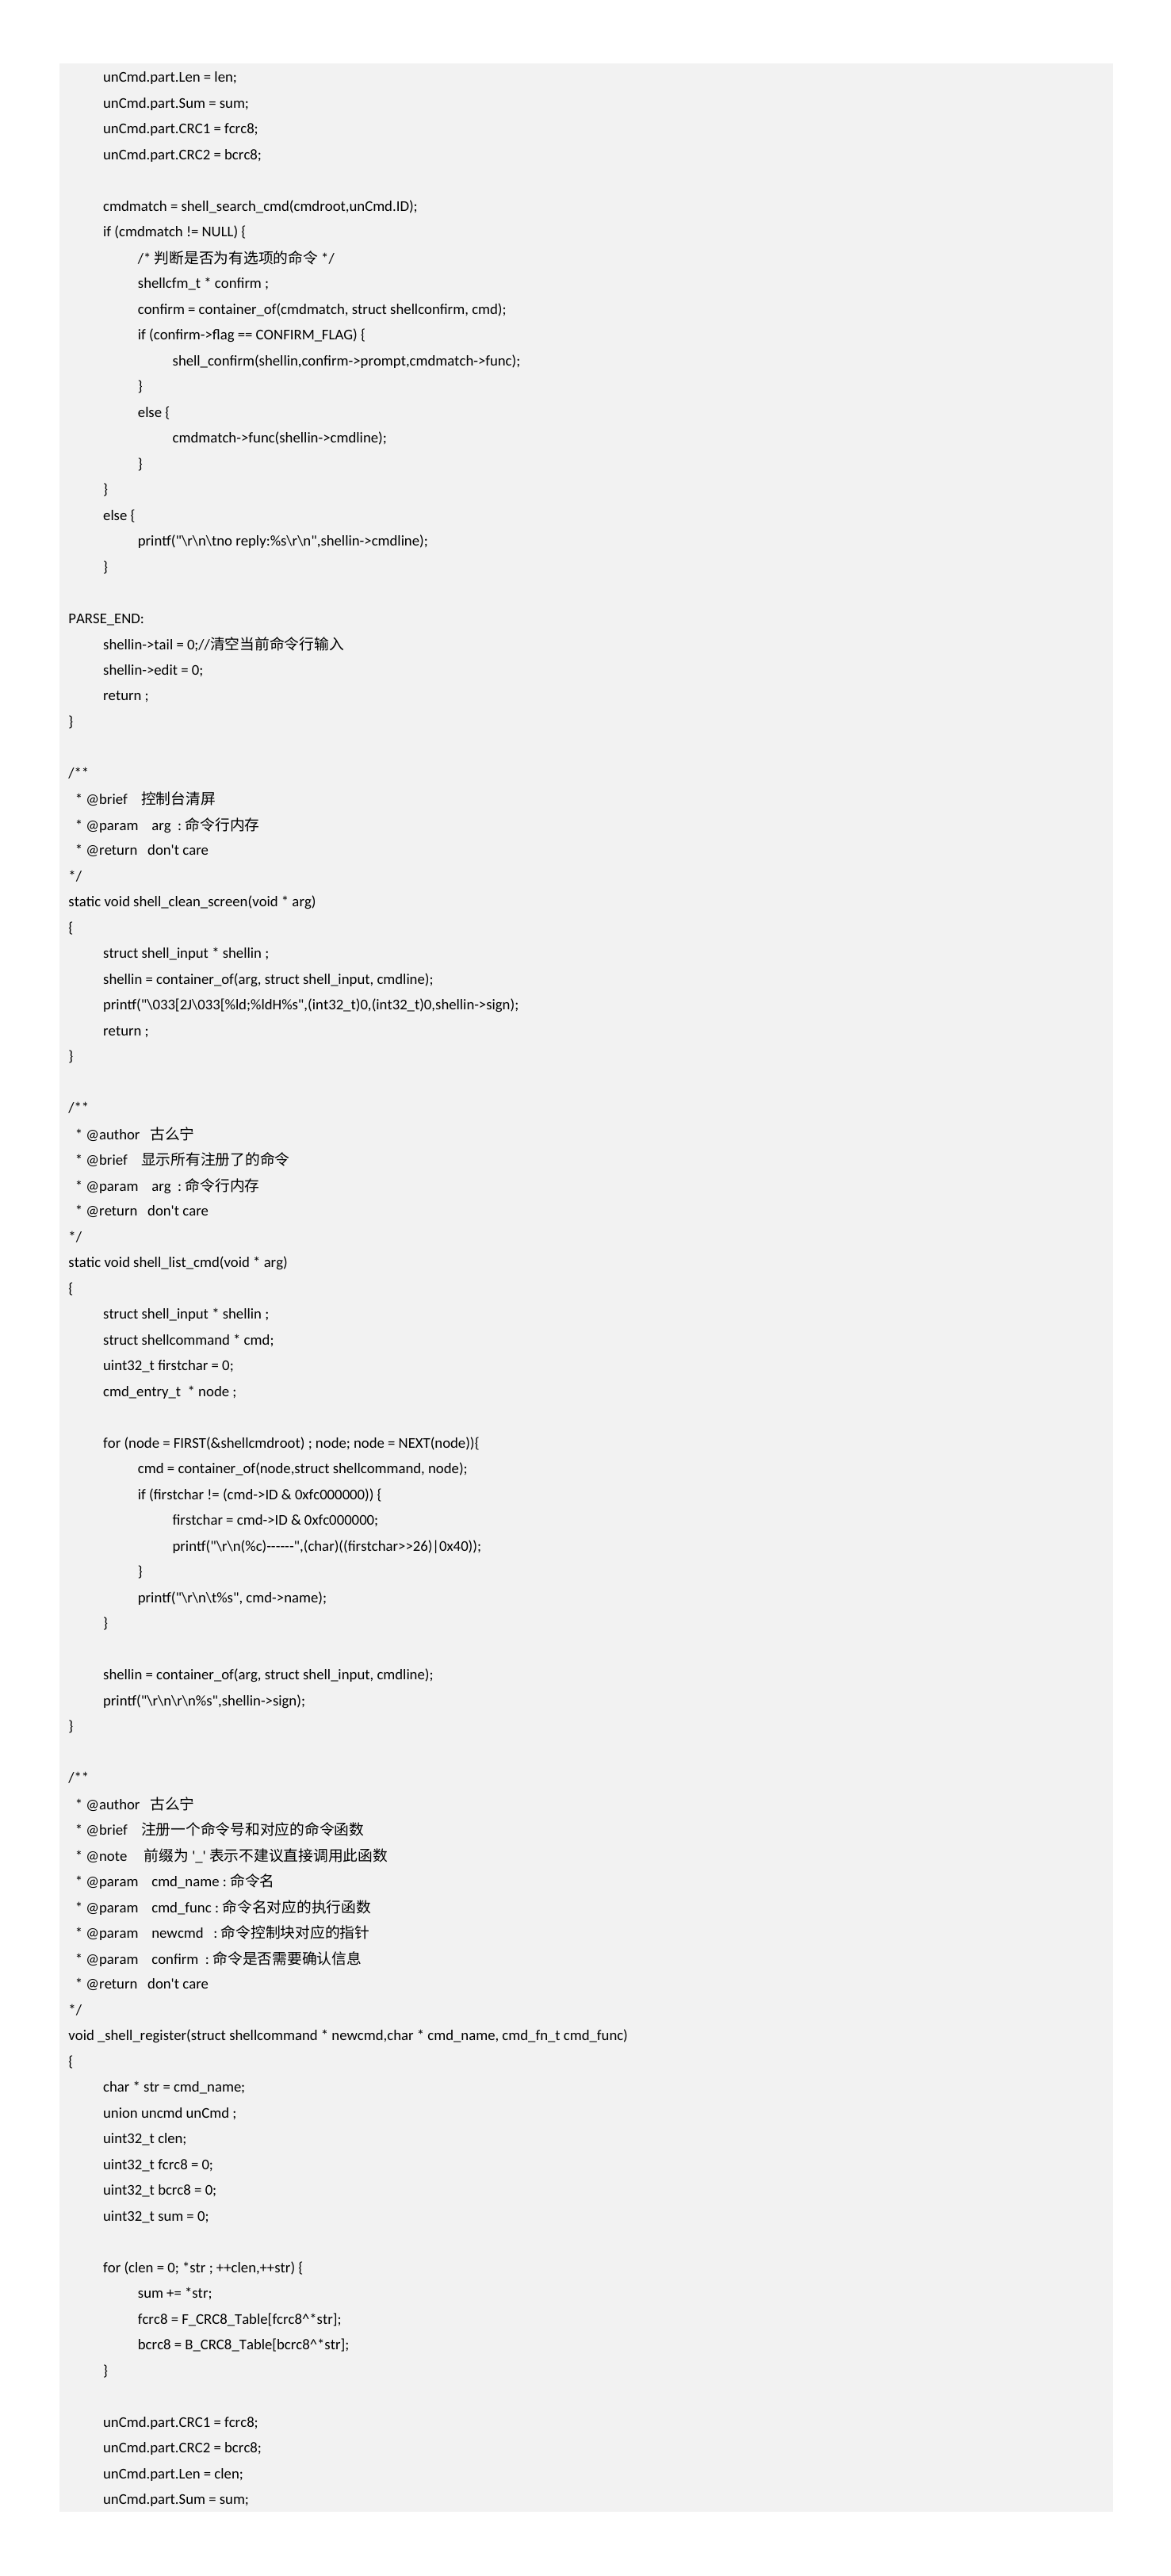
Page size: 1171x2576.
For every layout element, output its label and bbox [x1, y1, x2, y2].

table_header [59, 63, 1113, 2512]
